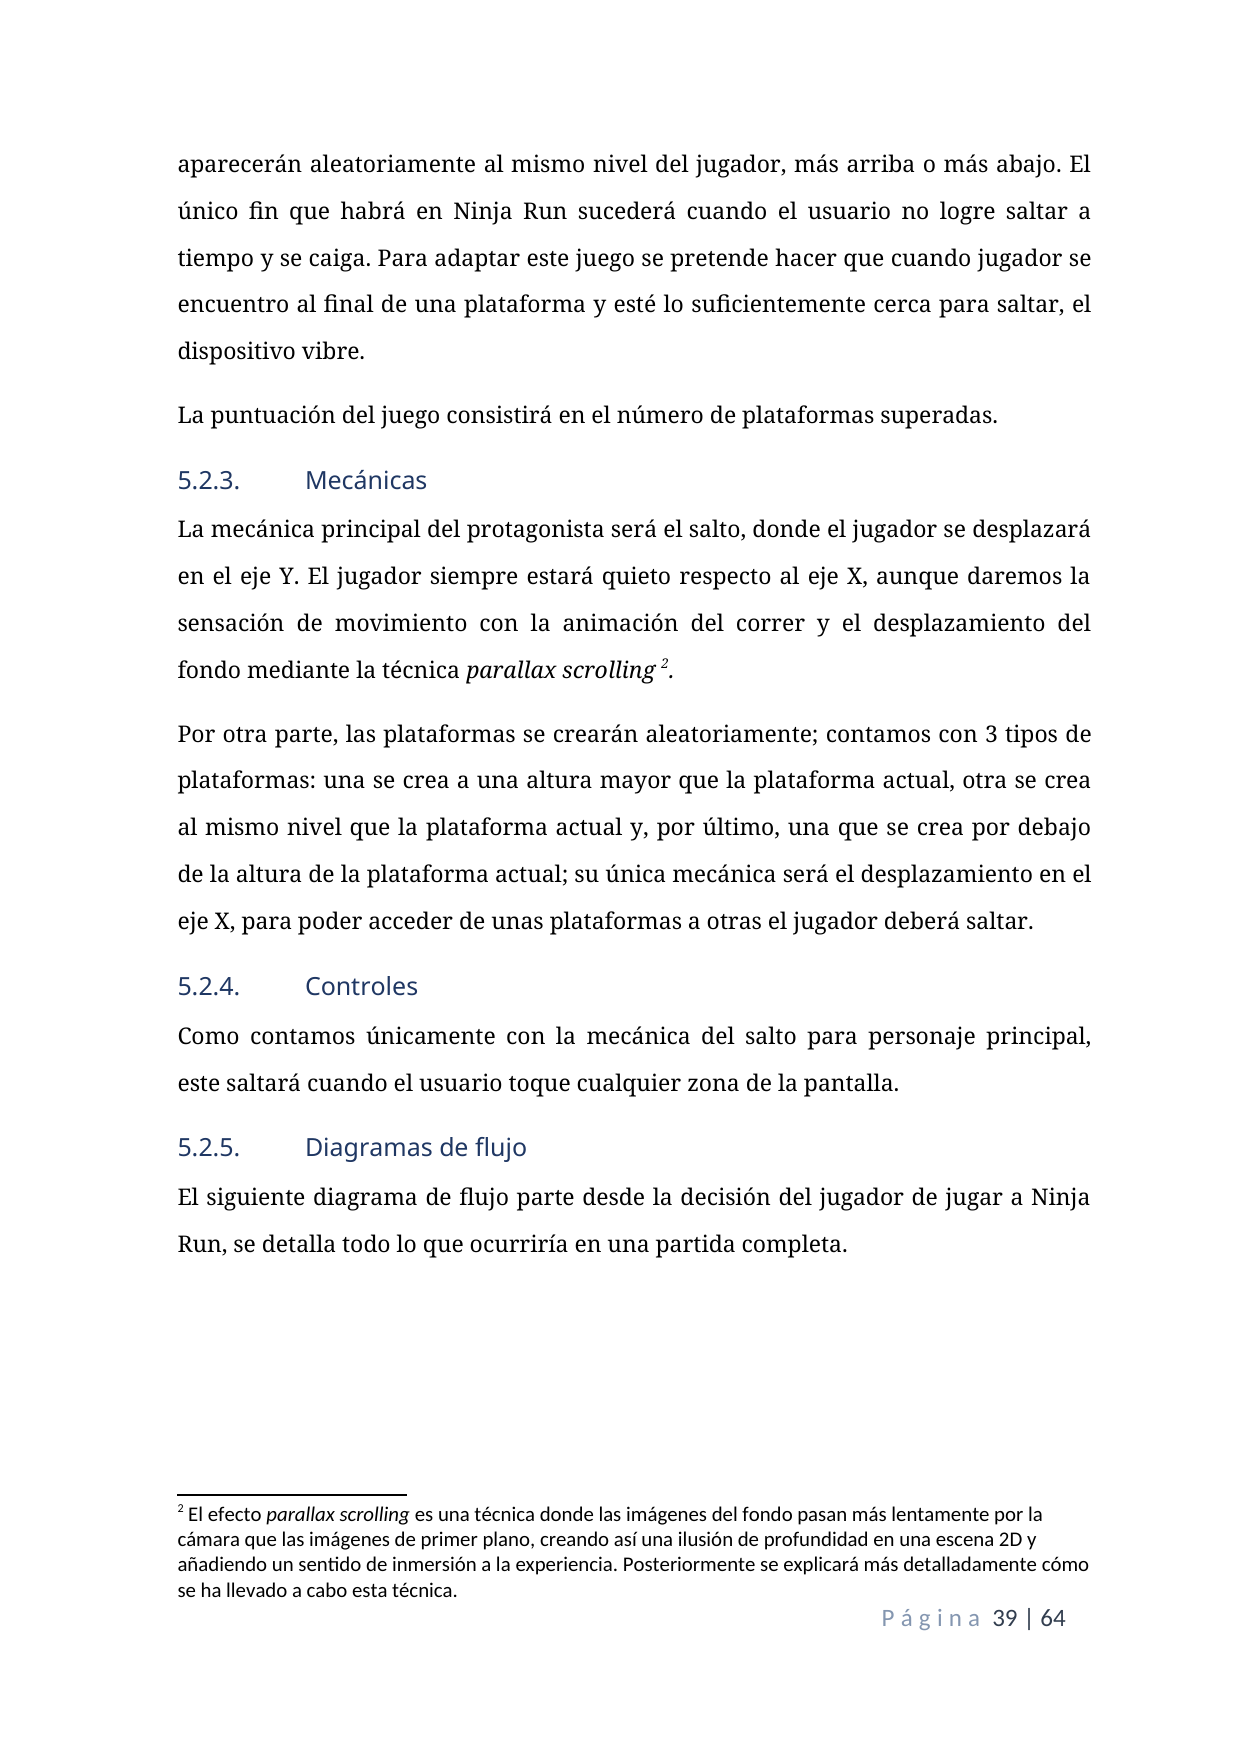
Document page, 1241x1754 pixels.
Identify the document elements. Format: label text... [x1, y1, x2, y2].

list Diagramas de flujo [177, 1130, 1092, 1164]
text La puntuación del juego consistirá en el número de plataformas superadas. [177, 399, 1092, 430]
text Por otra parte, las plataformas se crearán aleatoriamente; contamos con 3 tipos de plataformas: una se crea a una altura mayor que la plataforma actual, otra se crea al mismo nivel que la plataforma actual y, por último, una que se crea por debajo de la altura de la plataforma actual; su única mecánica será el desplazamiento en el eje X, para poder acceder de unas plataformas a otras el jugador deberá saltar. [177, 717, 1092, 936]
text El siguiente diagrama de flujo parte desde la decisión del jugador de jugar a Ninja Run, se detalla todo lo que ocurriría en una partida completa. [177, 1181, 1092, 1259]
list Controles [177, 968, 1092, 1003]
list Mecánicas [177, 462, 1092, 496]
text Como contamos únicamente con la mecánica del salto para personaje principal, este saltará cuando el usuario toque cualquier zona de la pantalla. [177, 1019, 1092, 1098]
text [177, 148, 1092, 366]
text La mecánica principal del protagonista será el salto, donde el jugador se desplazará en el eje Y. El jugador siempre estará quieto respecto al eje X, aunque daremos la sensación de movimiento con la animación del correr y el desplazamiento del fondo mediante la técnica parallax scrolling . [177, 513, 1092, 685]
